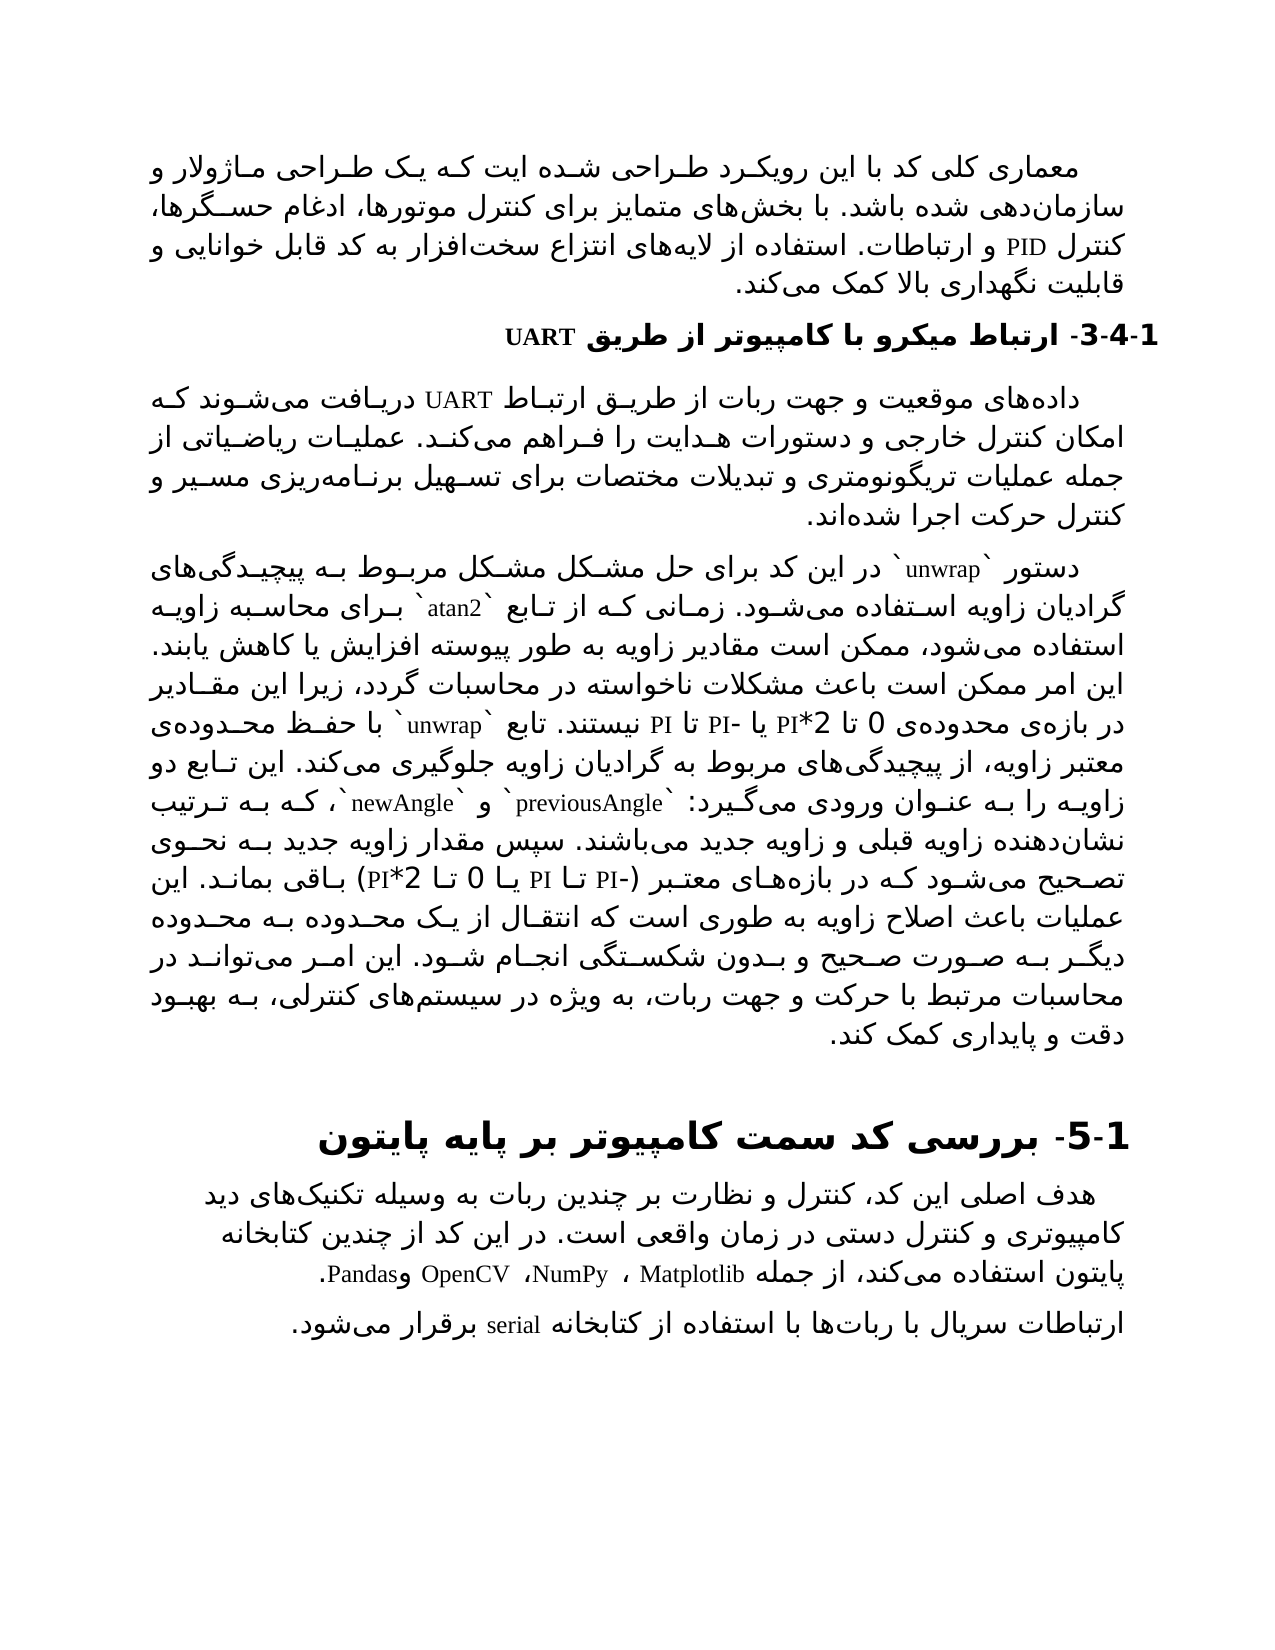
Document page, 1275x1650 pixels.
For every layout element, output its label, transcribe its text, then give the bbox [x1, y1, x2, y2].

text معماری کلی کد با این رویکرد طراحی شده ایت که یک طراحی ماژولار و سازمان‌دهی شده باشد. با بخش‌های متمایز برای کنترل موتورها، ادغام حسگرها، کنترل PID و ارتباطات. استفاده از لایه‌های انتزاع سخت‌افزار به کد قابل خوانایی و قابلیت نگهداری بالا کمک می‌کند. [150, 150, 1125, 301]
text هدف اصلی این کد، کنترل و نظارت بر چندین ربات به وسیله تکنیک‌های دید کامپیوتری و کنترل دستی در زمان واقعی است. در این کد از چندین کتابخانه پایتون استفاده می‌کند، از جمله OpenCV ،NumPy ، Matplotlib وPandas. [150, 1177, 1125, 1289]
text داده‌های موقعیت و جهت ربات از طریق ارتباط UART دریافت می‌شوند که امکان کنترل خارجی و دستورات هدایت را فراهم می‌کند. عملیات ریاضیاتی از جمله عملیات تریگونومتری و تبدیلات مختصات برای تسهیل برنامه‌ریزی مسیر و کنترل حرکت اجرا شده‌اند. [150, 382, 1125, 533]
text ارتباطات سریال با ربات‌ها با استفاده از کتابخانه serial برقرار می‌شود. [150, 1307, 1125, 1341]
subtitle بررسی کد سمت کامپیوتر بر پایه پایتون [150, 1114, 1041, 1158]
subtitle ارتباط میکرو با کامپیوتر از طریق UART [150, 318, 1059, 352]
text دستور `unwrap` در این کد برای حل مشکل مشکل مربوط به پیچیدگی‌های گرادیان زاویه استفاده می‌شود. زمانی که از تابع `atan2` برای محاسبه زاویه استفاده می‌شود، ممکن است مقادیر زاویه به طور پیوسته افزایش یا کاهش یابند. این امر ممکن است باعث مشکلات ناخواسته در محاسبات گردد، زیرا این مقادیر در بازه‌ی محدوده‌ی 0 تا 2*PI یا -PI تا PI نیستند. تابع `unwrap` با حفظ محدوده‌ی معتبر زاویه، از پیچیدگی‌های مربوط به گرادیان زاویه جلوگیری می‌کند. این تابع دو زاویه را به عنوان ورودی می‌گیرد: `previousAngle` و `newAngle`، که به ترتیب نشان‌دهنده زاویه قبلی و زاویه جدید می‌باشند. سپس مقدار زاویه جدید به نحوی تصحیح می‌شود که در بازه‌های معتبر (-PI تا PI یا 0 تا 2*PI) باقی بماند. این عملیات باعث اصلاح زاویه به طوری است که انتقال از یک محدوده به محدوده دیگر به صورت صحیح و بدون شکستگی انجام شود. این امر می‌تواند در محاسبات مرتبط با حرکت و جهت ربات، به ویژه در سیستم‌های کنترلی، به بهبود دقت و پایداری کمک کند. [150, 550, 1125, 1052]
